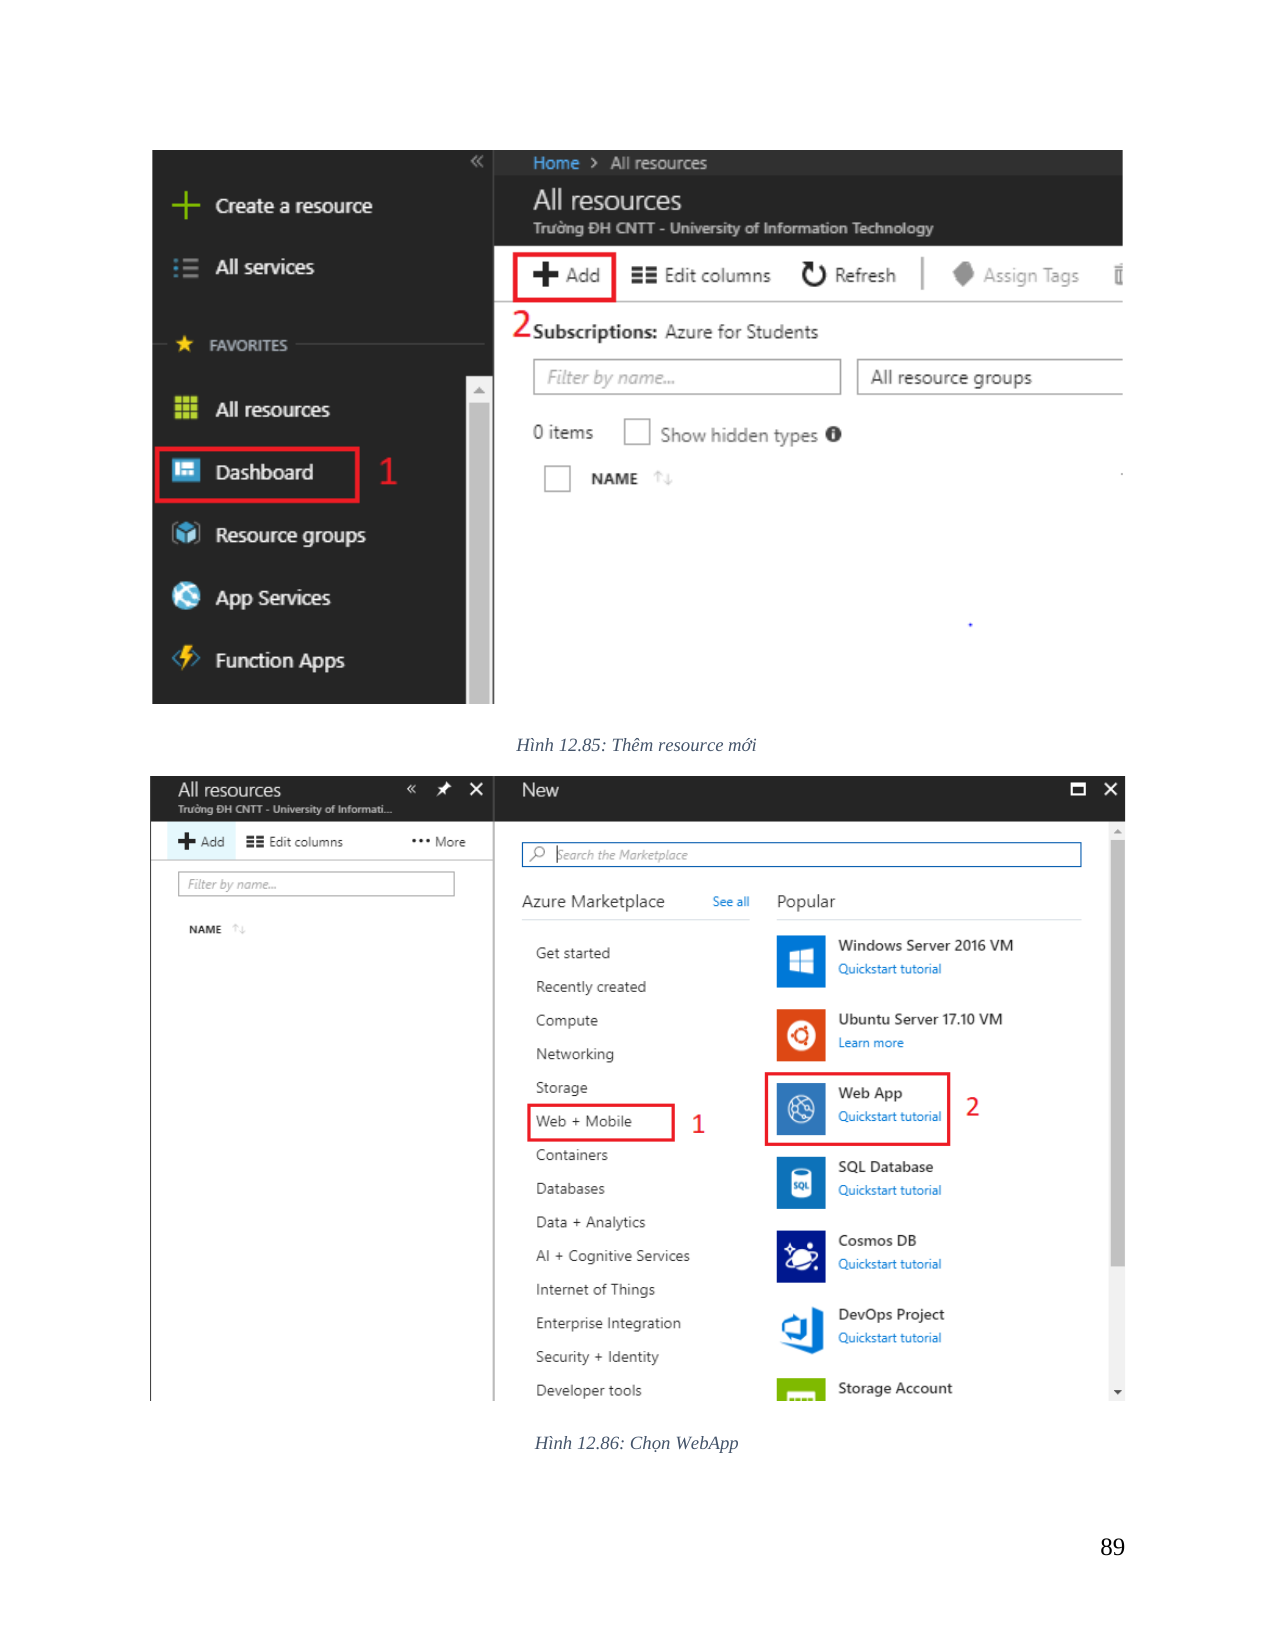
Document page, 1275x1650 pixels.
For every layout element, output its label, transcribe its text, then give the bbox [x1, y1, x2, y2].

picture [150, 776, 1125, 1401]
picture [152, 150, 1123, 704]
